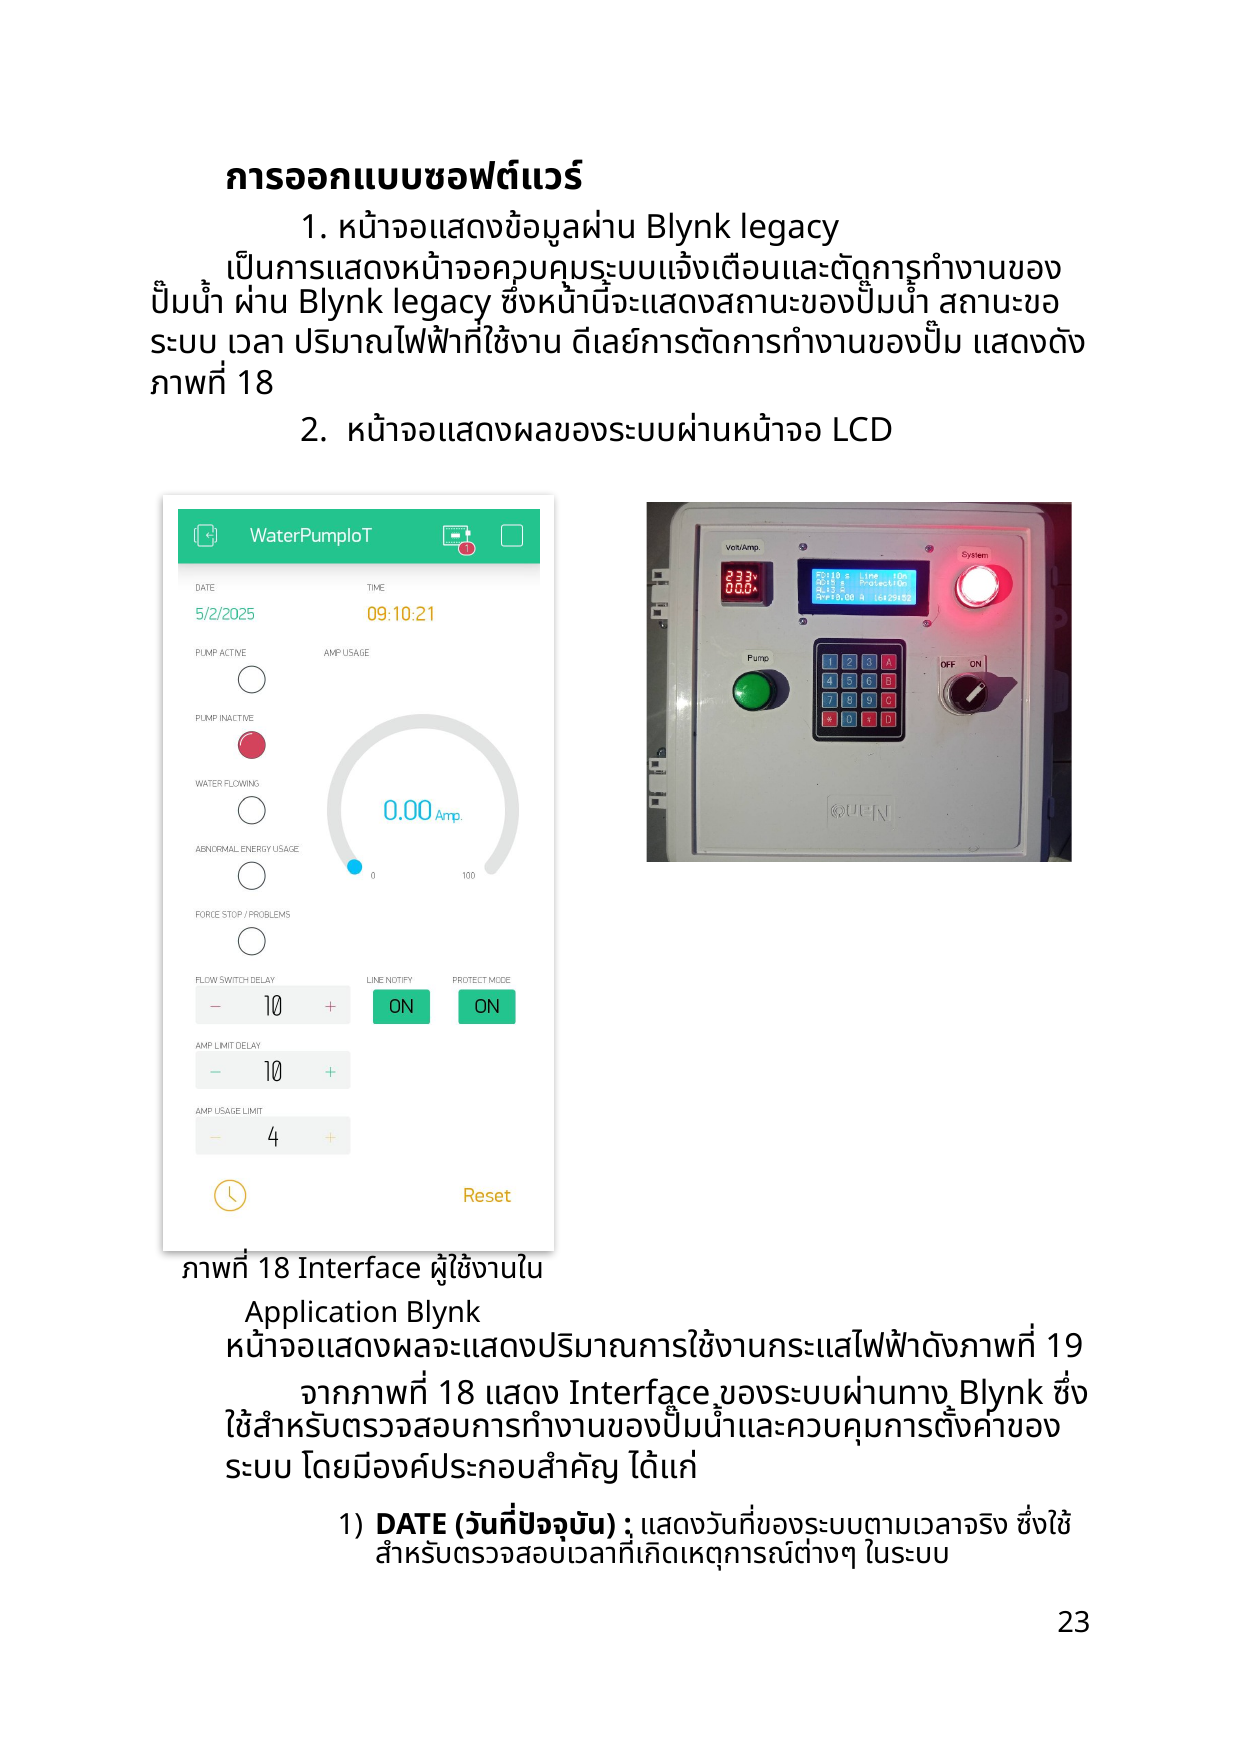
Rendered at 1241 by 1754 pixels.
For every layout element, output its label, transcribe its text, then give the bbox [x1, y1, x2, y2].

text จากภาพที่ 18 แสดง Interface ของระบบผ่านทาง Blynk ซึ่งใช้สำหรับตรวจสอบการทำงานของปั๊มน้ำและควบคุมการตั้งค่าของระบบ โดยมีองค์ประกอบสำคัญ ได้แก่ [225, 1372, 1090, 1493]
list หน้าจอแสดงข้อมูลผ่าน Blynk legacy [300, 207, 1090, 247]
subtitle การออกแบบซอฟต์แวร์ [150, 150, 1090, 207]
picture [646, 502, 1072, 862]
text เป็นการแสดงหน้าจอควบคุมระบบแจ้งเตือนและตัดการทำงานของปั๊มน้ำ ผ่าน Blynk legacy ซึ่งหน้านี้จะแสดงสถานะของปั๊มน้ำ สถานะขอระบบ เวลา ปริมาณไฟฟ้าที่ใช้งาน ดีเลย์การตัดการทำงานของปั๊ม แสดงดังภาพที่ 18 [150, 247, 1090, 409]
list DATE (วันที่ปัจจุบัน) : แสดงวันที่ของระบบตามเวลาจริง ซึ่งใช้สำหรับตรวจสอบเวลาที่เกิดเหตุการณ์ต่างๆ ในระบบ [337, 1506, 1090, 1576]
picture [178, 509, 540, 1236]
list หน้าจอแสดงผลของระบบผ่านหน้าจอ LCD [300, 409, 1090, 449]
